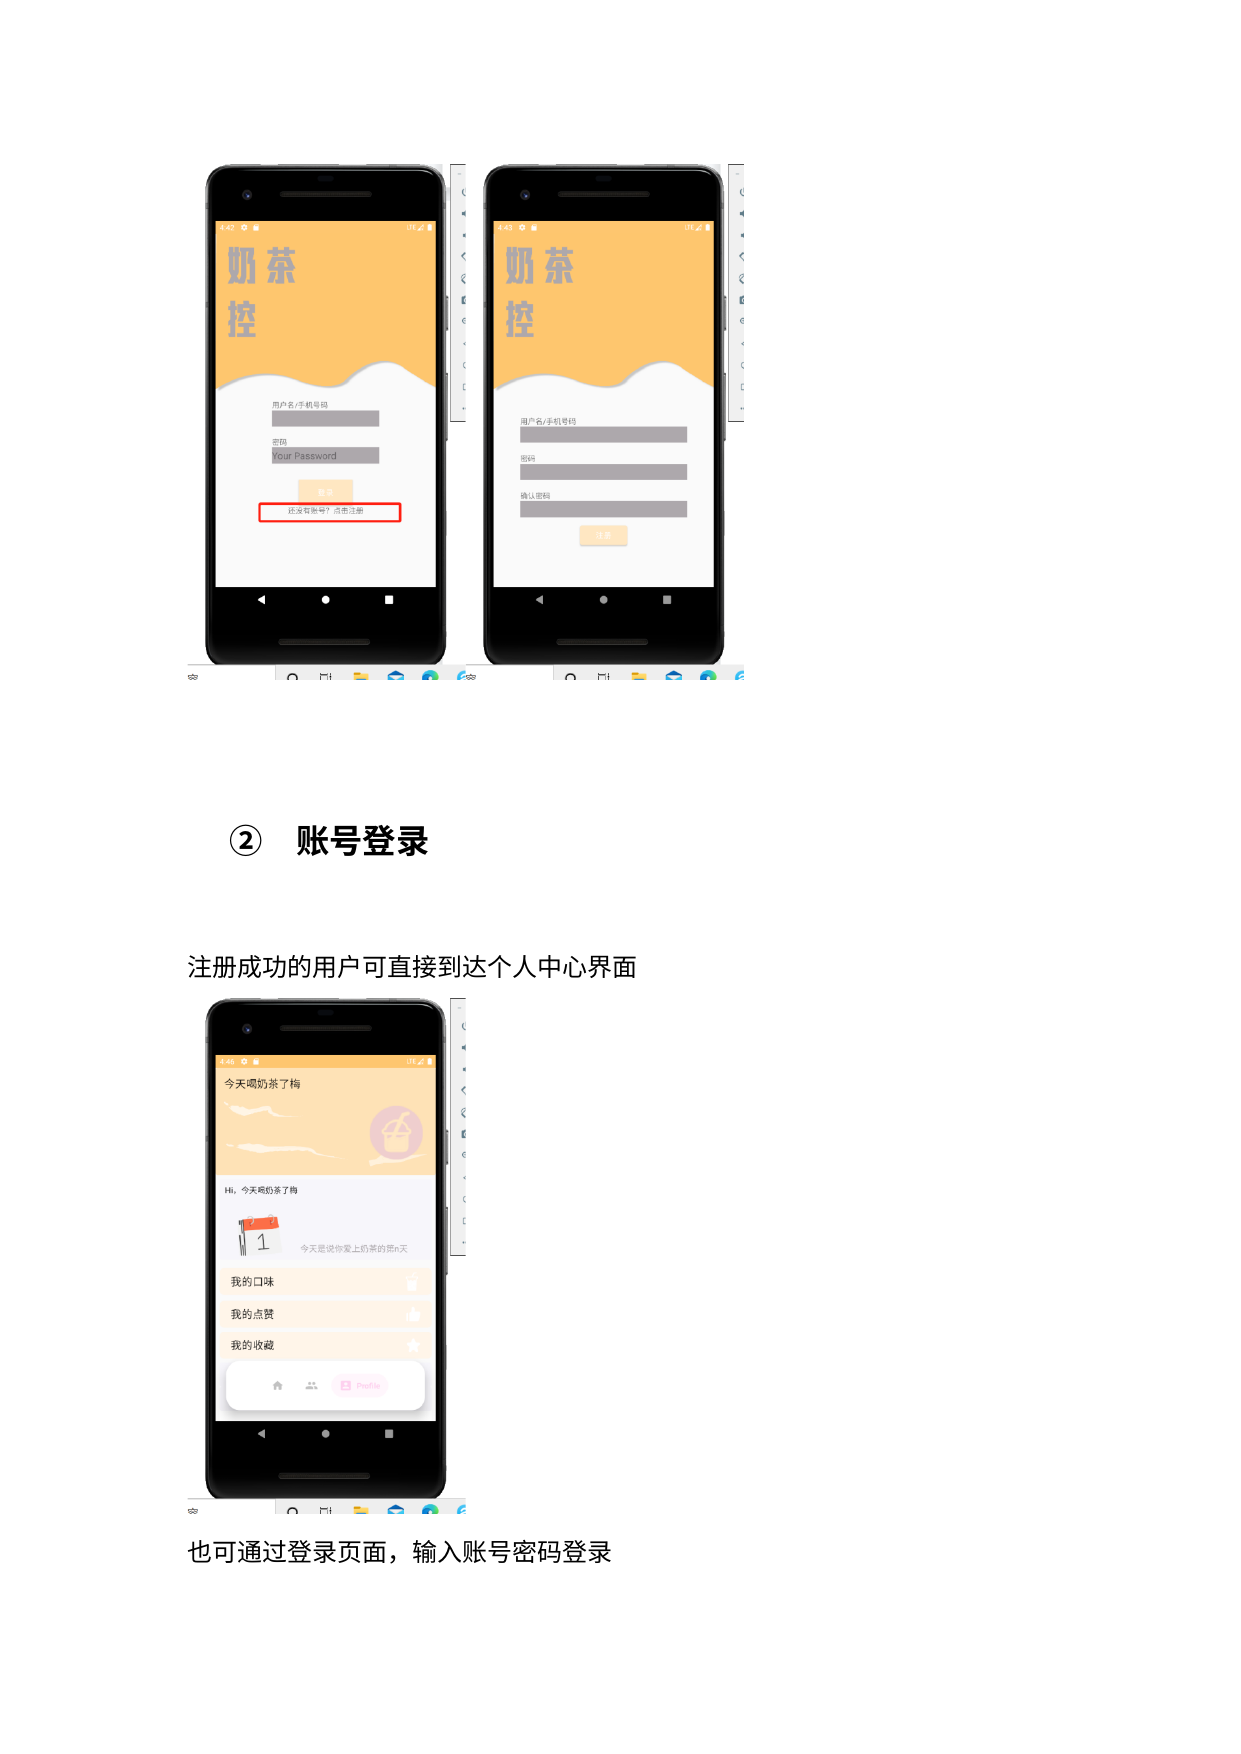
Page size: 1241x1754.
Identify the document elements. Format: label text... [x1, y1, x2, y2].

list 也可通过登录页面，输入账号密码登录 [187, 1518, 1053, 1583]
picture [187, 998, 466, 1514]
subtitle 账号登录 [187, 807, 1053, 872]
list 注册成功的用户可直接到达个人中心界面 [187, 933, 1053, 998]
picture [187, 164, 744, 680]
